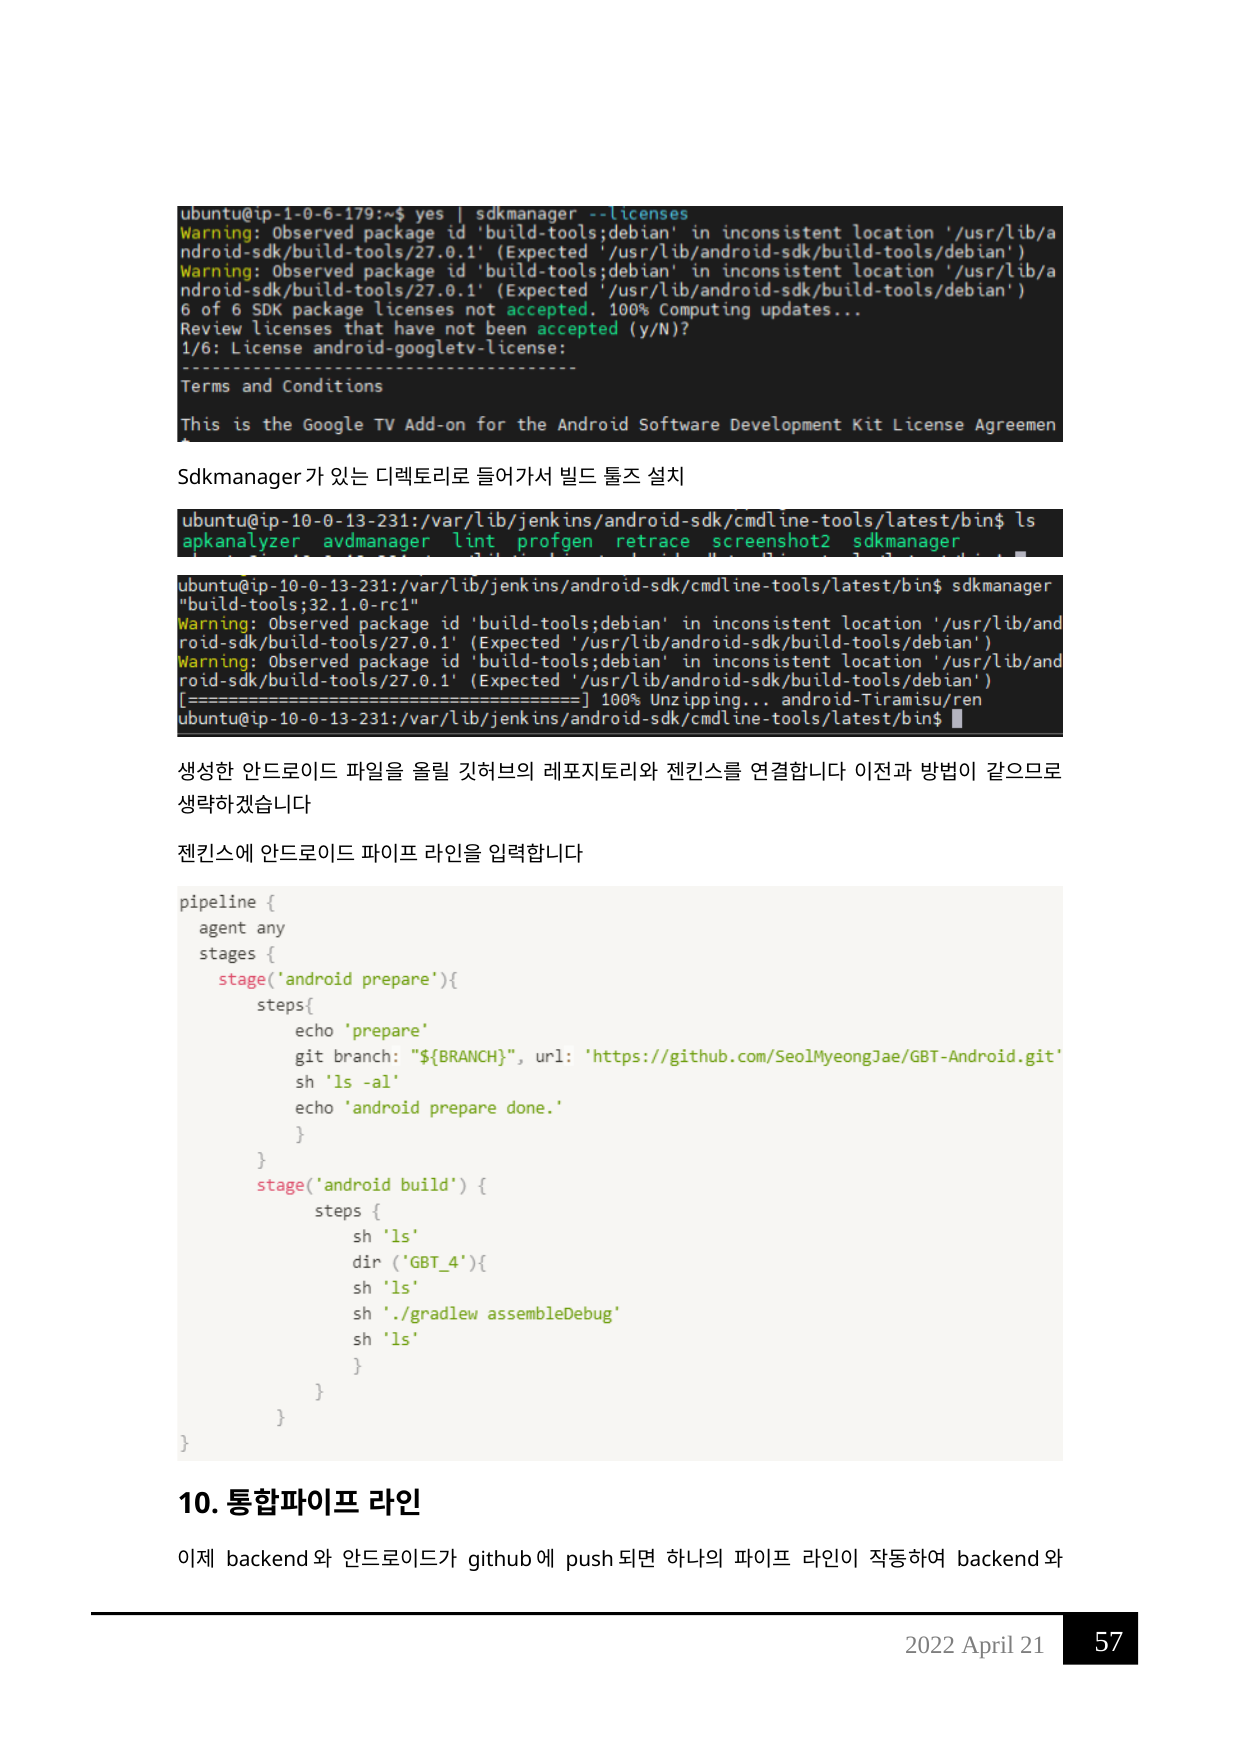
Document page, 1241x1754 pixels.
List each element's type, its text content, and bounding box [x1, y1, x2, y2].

picture [177, 206, 1063, 442]
text 10. 통합파이프 라인 [177, 1479, 1063, 1522]
text 생성한 안드로이드 파일을 올릴 깃허브의 레포지토리와 젠킨스를 연결합니다 이전과 방법이 같으므로 생략하겠습니다 [177, 755, 1063, 818]
text 젠킨스에 안드로이드 파이프 라인을 입력합니다 [177, 837, 1063, 867]
picture [177, 575, 1063, 737]
text Sdkmanager가 있는 디렉토리로 들어가서 빌드 툴즈 설치 [177, 460, 1063, 491]
picture [177, 886, 1063, 1461]
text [177, 1542, 1063, 1572]
picture [177, 509, 1063, 557]
